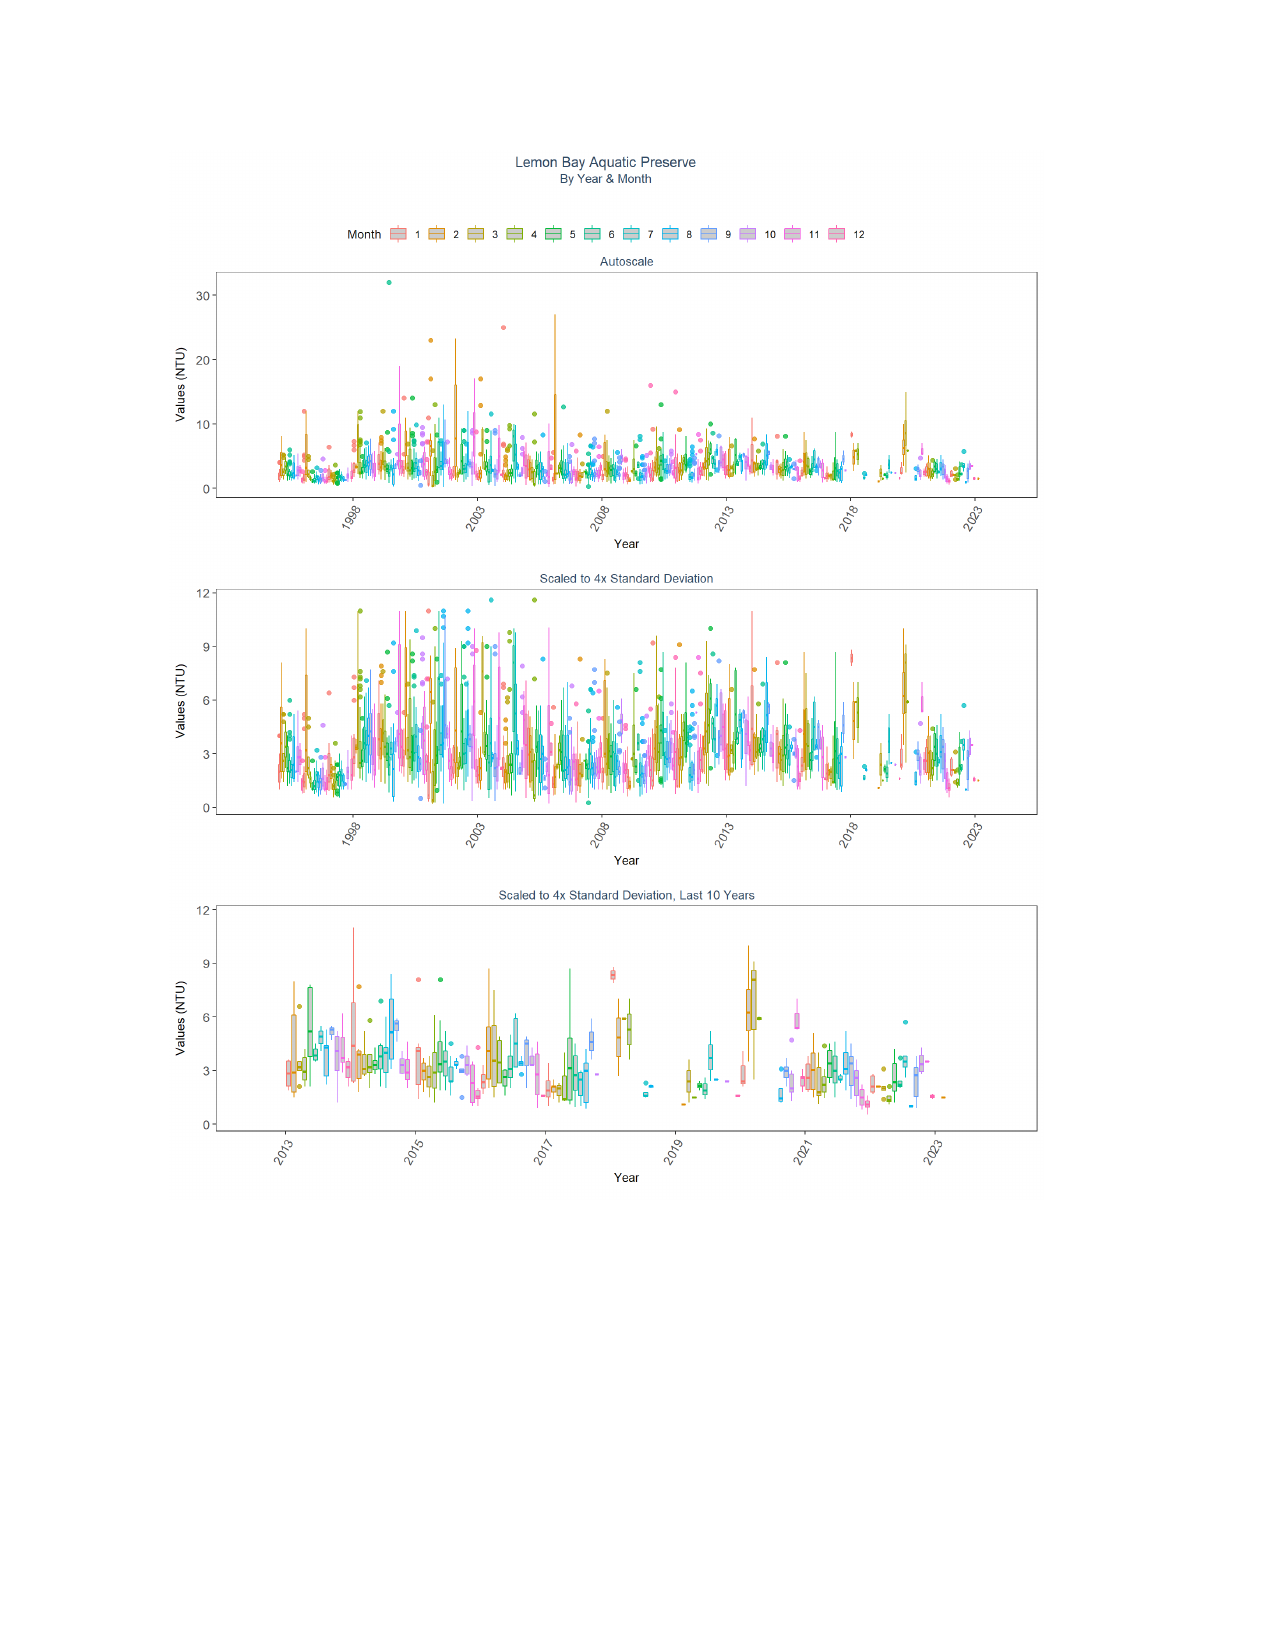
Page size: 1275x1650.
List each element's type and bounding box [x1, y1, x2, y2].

picture [168, 150, 1044, 1200]
